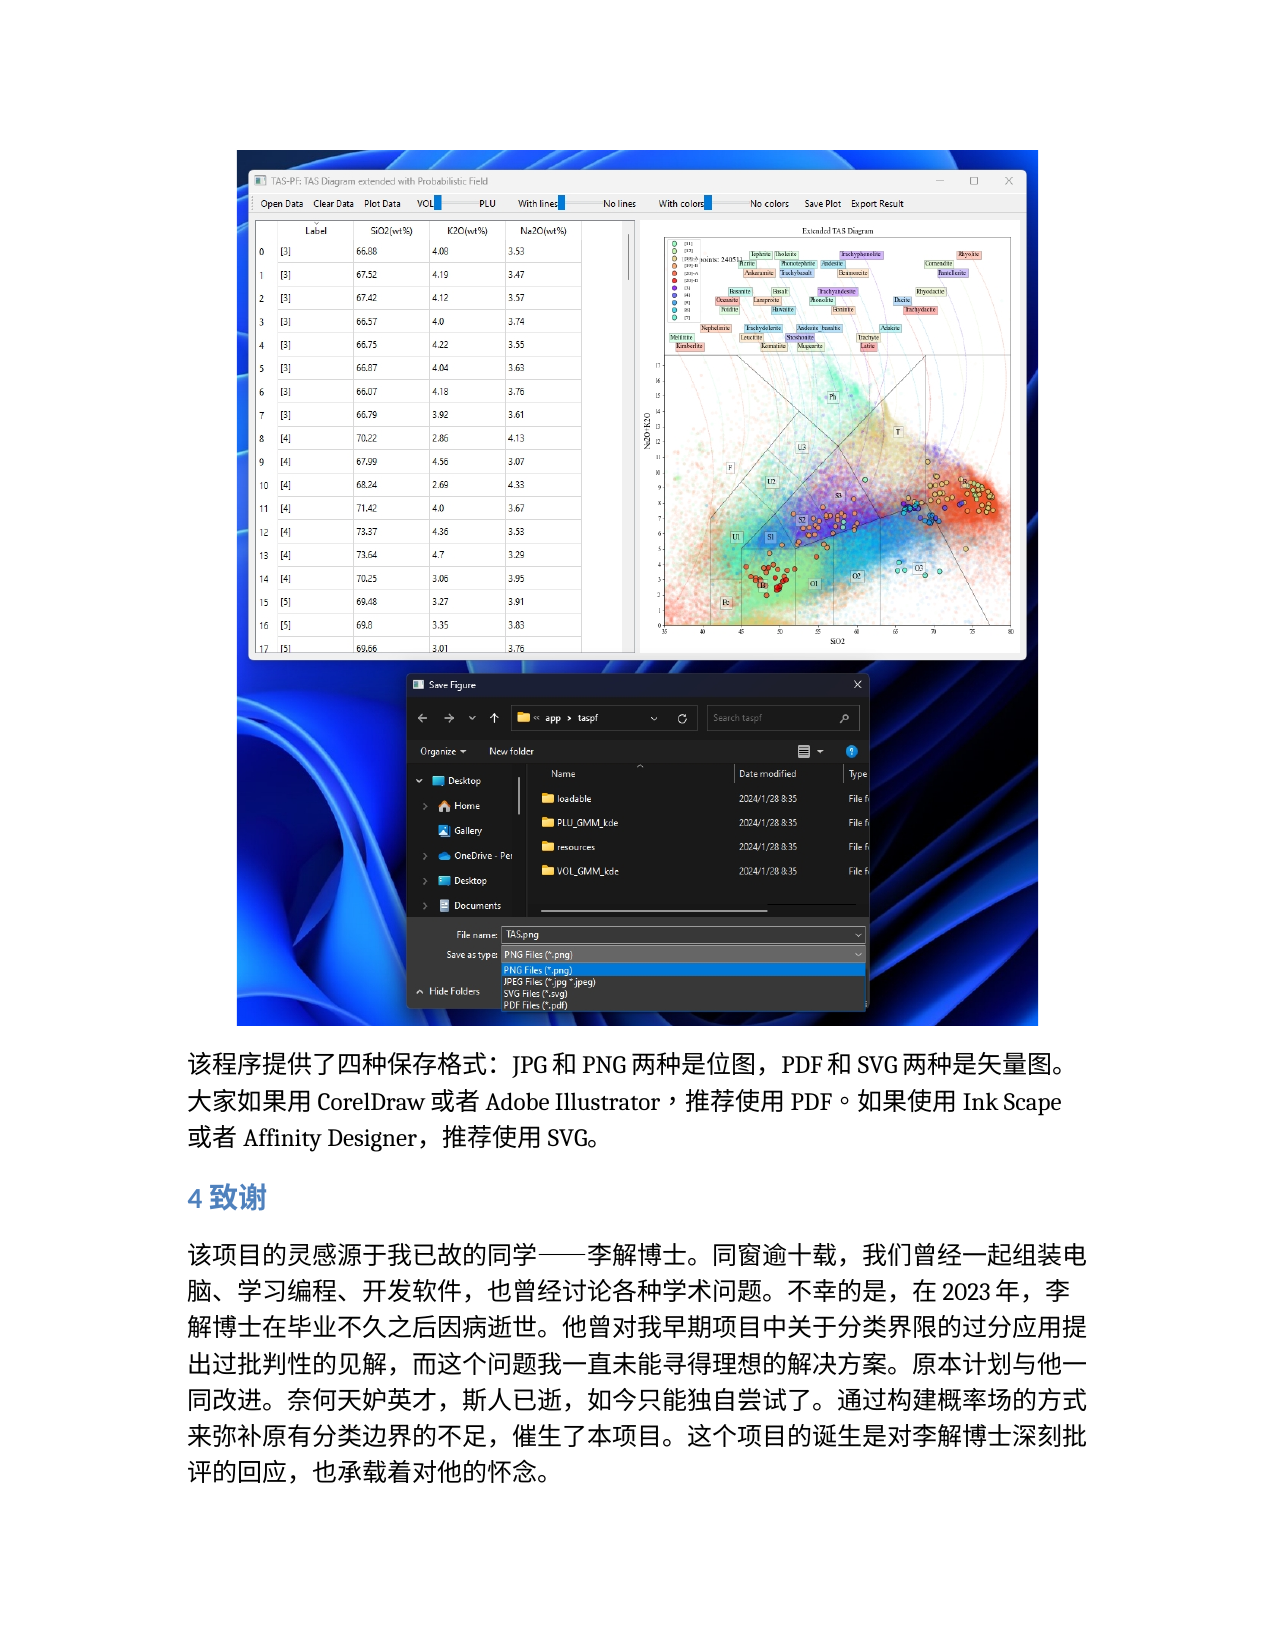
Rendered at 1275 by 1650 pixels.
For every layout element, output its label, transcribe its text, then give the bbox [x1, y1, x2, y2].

picture [236, 150, 1039, 1026]
text 该项目的灵感源于我已故的同学——李解博士。同窗逾十载，我们曾经一起组装电脑、学习编程、开发软件，也曾经讨论各种学术问题。不幸的是，在2023年，李解博士在毕业不久之后因病逝世。他曾对我早期项目中关于分类界限的过分应用提出过批判性的见解，而这个问题我一直未能寻得理想的解决方案。原本计划与他一同改进。奈何天妒英才，斯人已逝，如今只能独自尝试了。通过构建概率场的方式来弥补原有分类边界的不足，催生了本项目。这个项目的诞生是对李解博士深刻批评的回应，也承载着对他的怀念。 [187, 1235, 1087, 1489]
subtitle 4 致谢 [187, 1174, 1087, 1217]
text 该程序提供了四种保存格式：JPG和PNG两种是位图，PDF和SVG两种是矢量图。大家如果用CorelDraw或者Adobe Illustrator，推荐使用PDF。如果使用 Ink Scape 或者 Affinity Designer，推荐使用 SVG。 [187, 1045, 1087, 1153]
